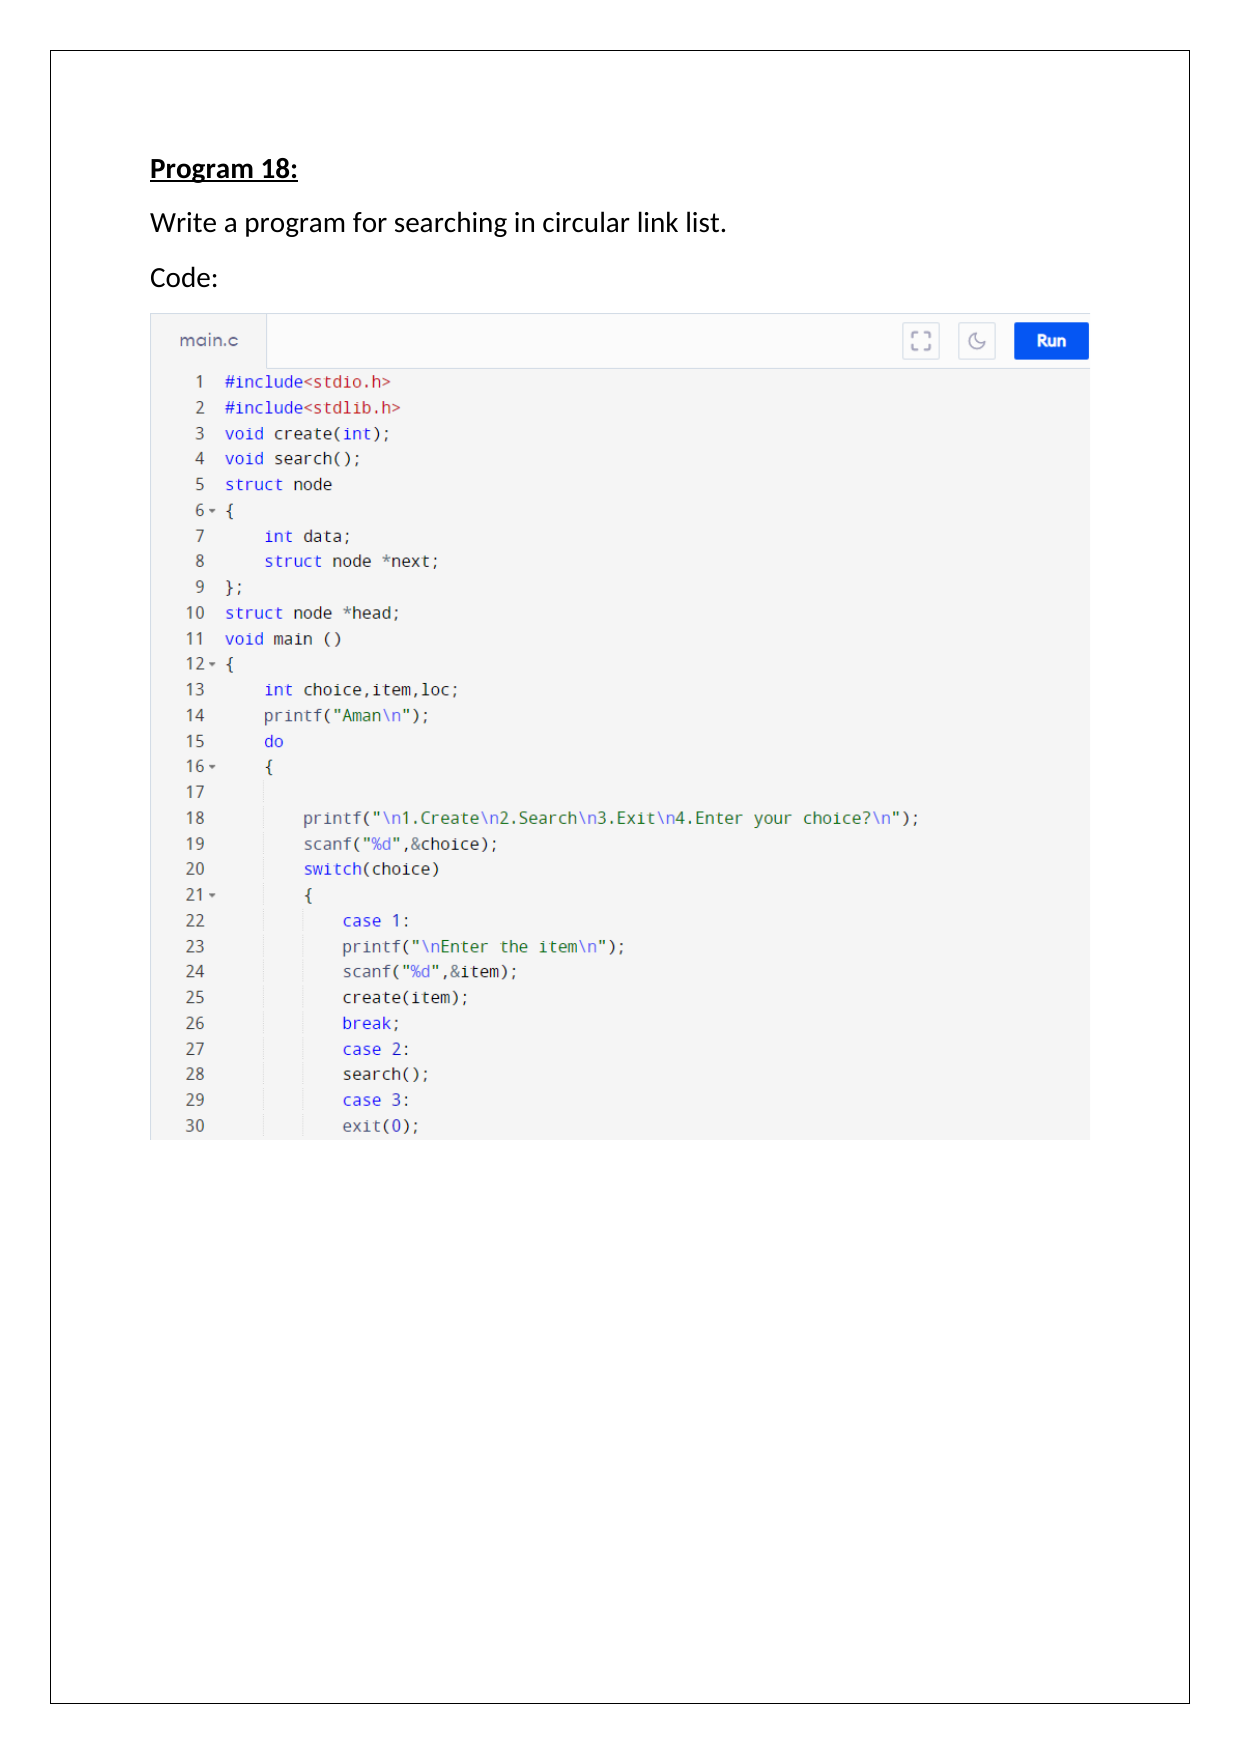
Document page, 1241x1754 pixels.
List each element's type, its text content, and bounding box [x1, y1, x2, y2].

text Program 18: [150, 150, 1090, 186]
text Code: [150, 259, 1090, 294]
text Write a program for searching in circular link list. [150, 204, 1090, 240]
picture [150, 313, 1091, 1140]
